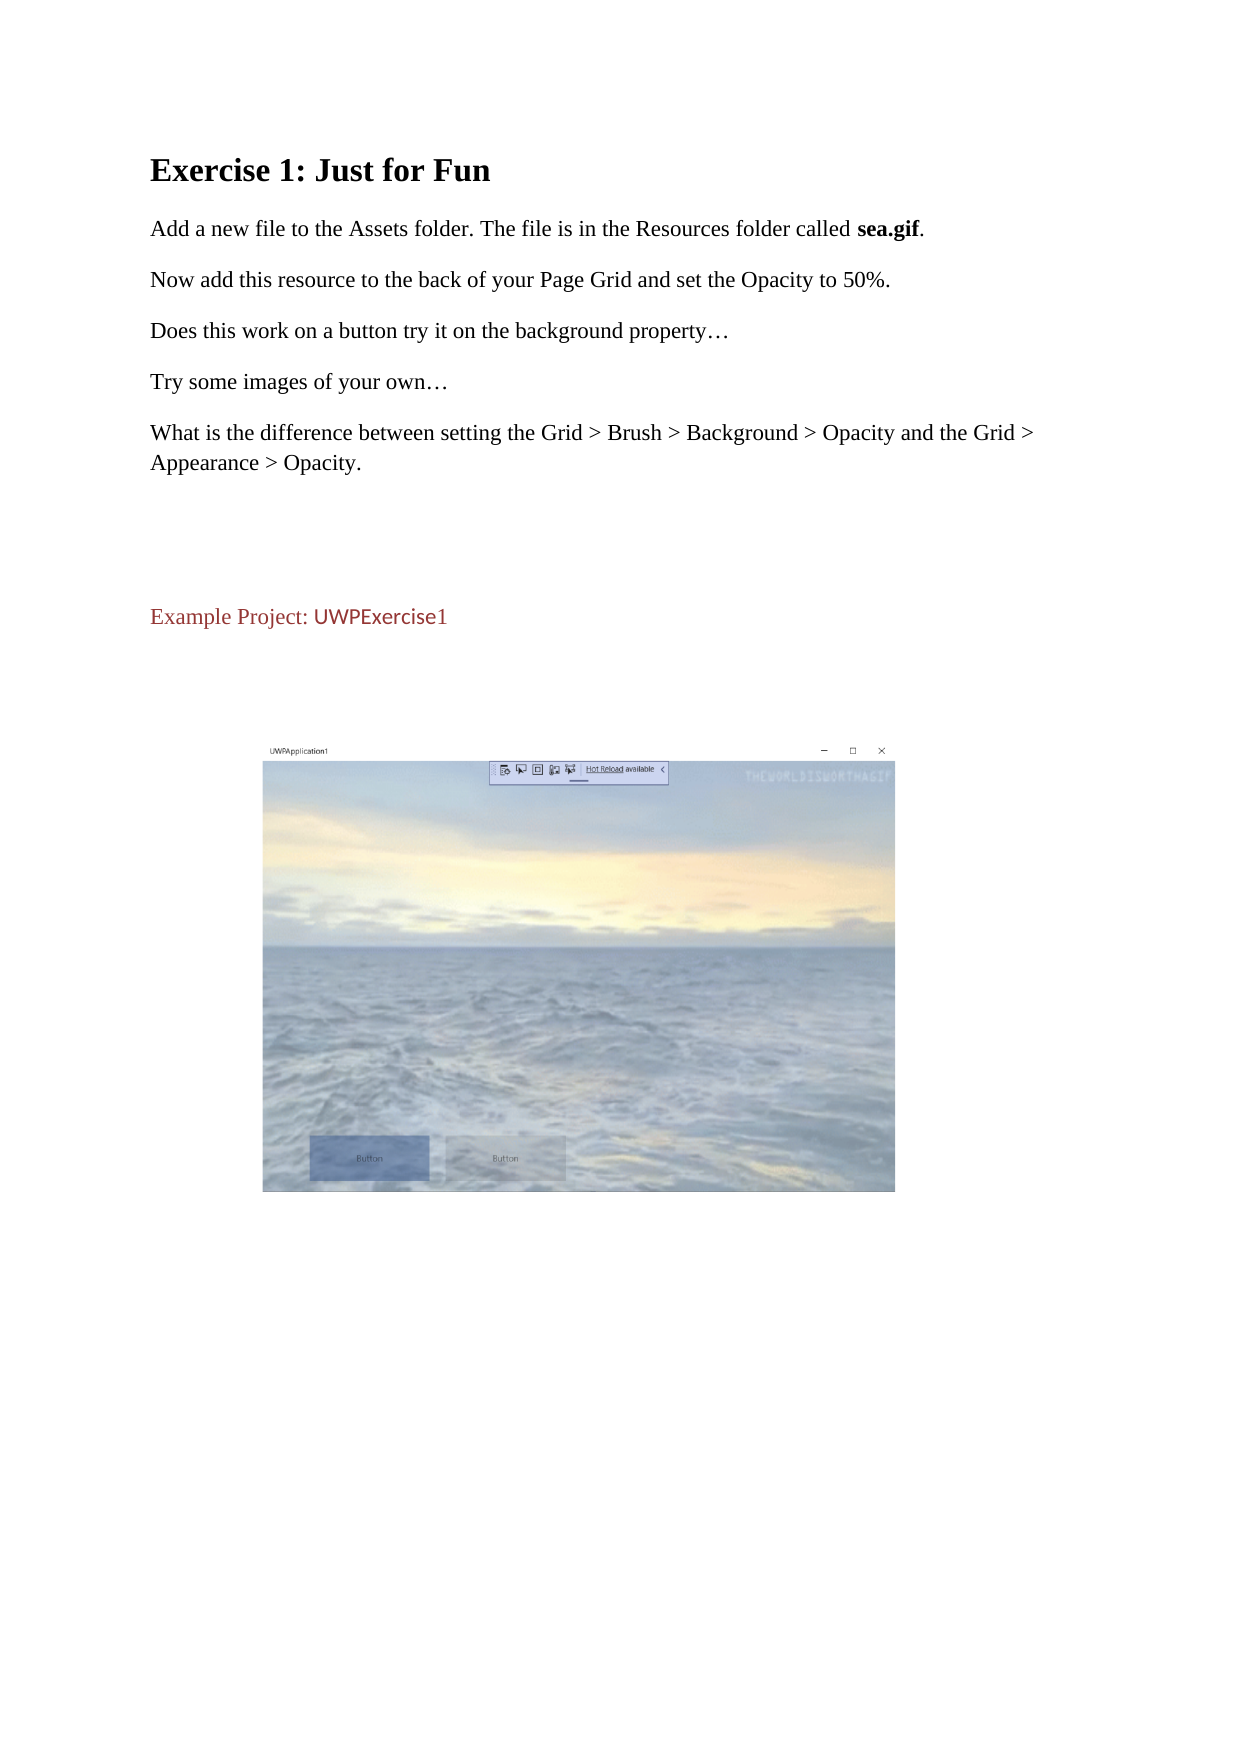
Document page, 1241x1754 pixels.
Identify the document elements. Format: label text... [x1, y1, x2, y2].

text Exercise 1: Just for Fun [150, 150, 1090, 188]
text Does this work on a button try it on the background property… [150, 317, 1090, 343]
text Add a new file to the Assets folder. The file is in the Resources folder called sea.gif. [150, 215, 1090, 241]
text Now add this resource to the back of your Page Grid and set the Opacity to 50%. [150, 266, 1090, 292]
text What is the difference between setting the Grid > Brush > Background > Opacity and the Grid > Appearance > Opacity. [150, 419, 1090, 476]
text Try some images of your own… [150, 368, 1090, 394]
picture [262, 742, 896, 1192]
text Example Project: UWPExercise1 [150, 602, 1090, 630]
